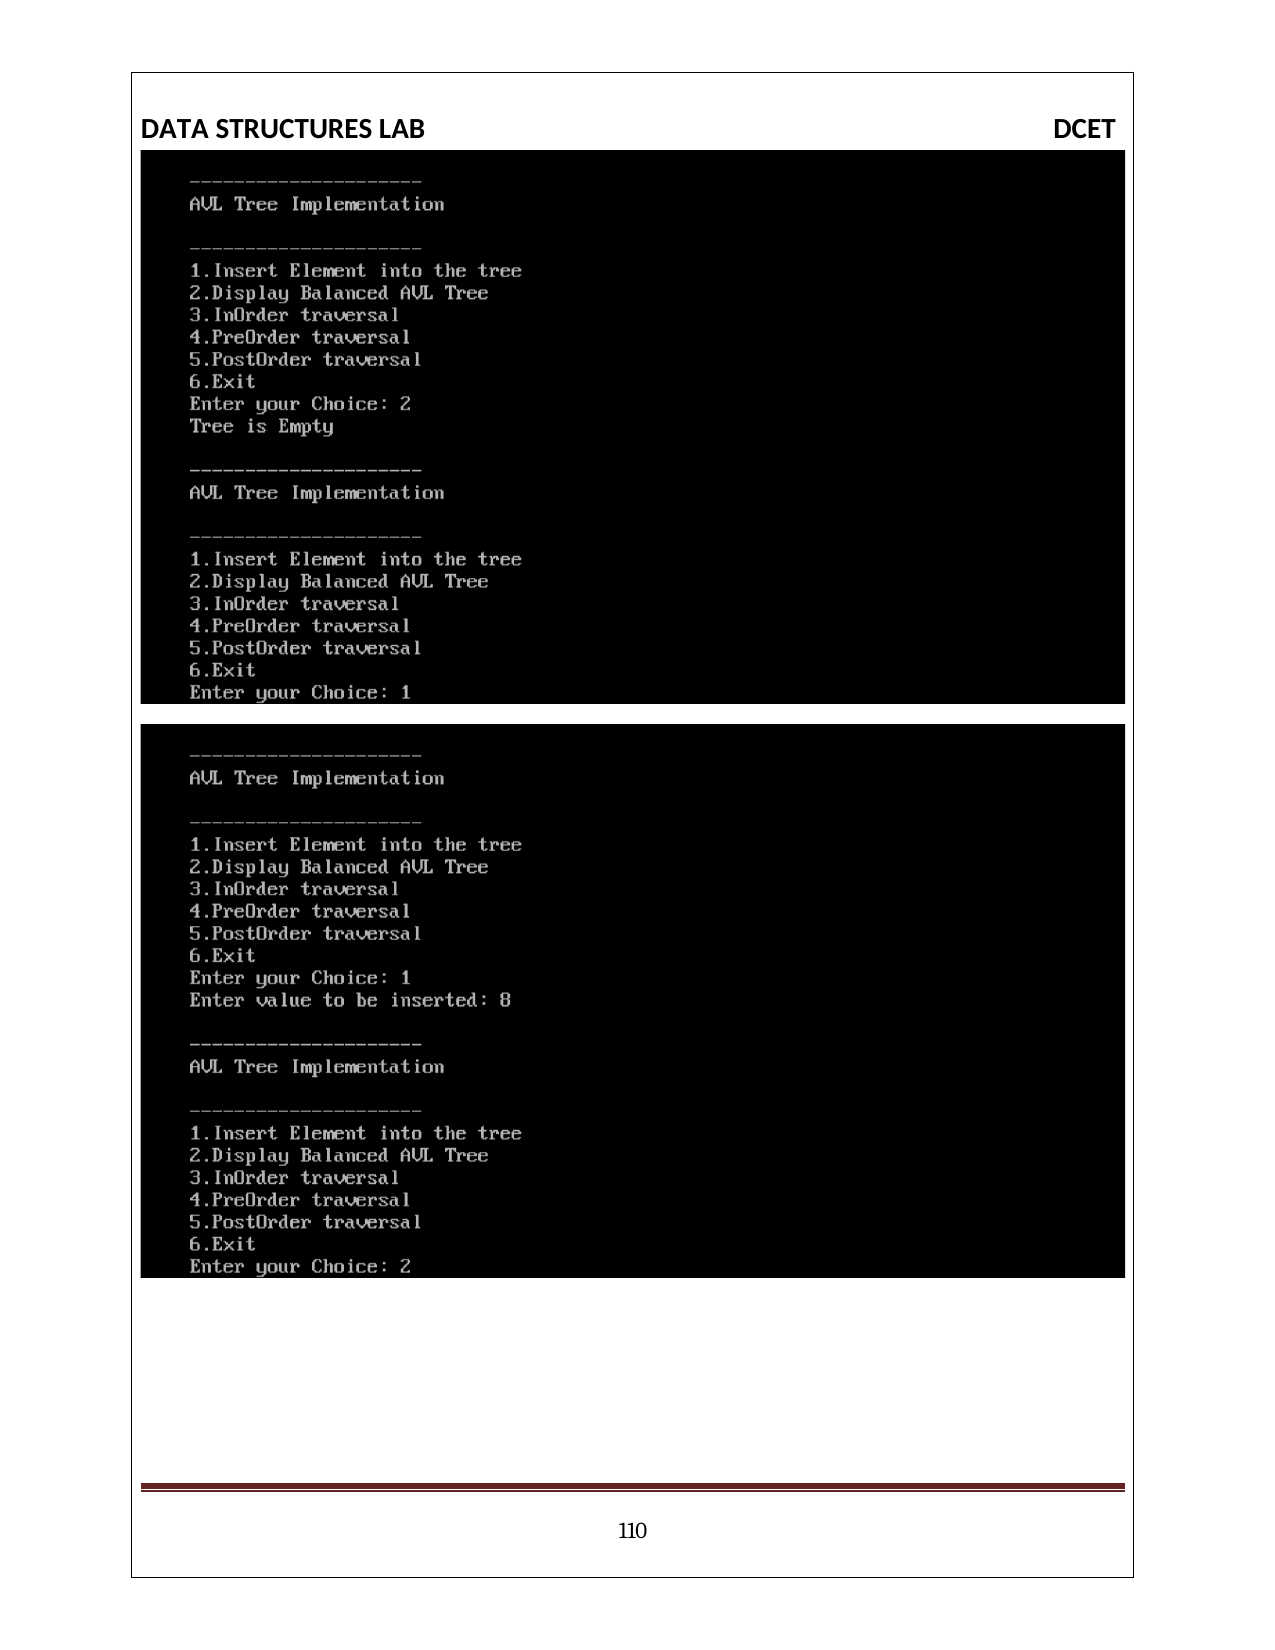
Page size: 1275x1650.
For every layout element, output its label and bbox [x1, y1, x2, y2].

picture [140, 724, 1125, 1278]
picture [140, 150, 1125, 704]
